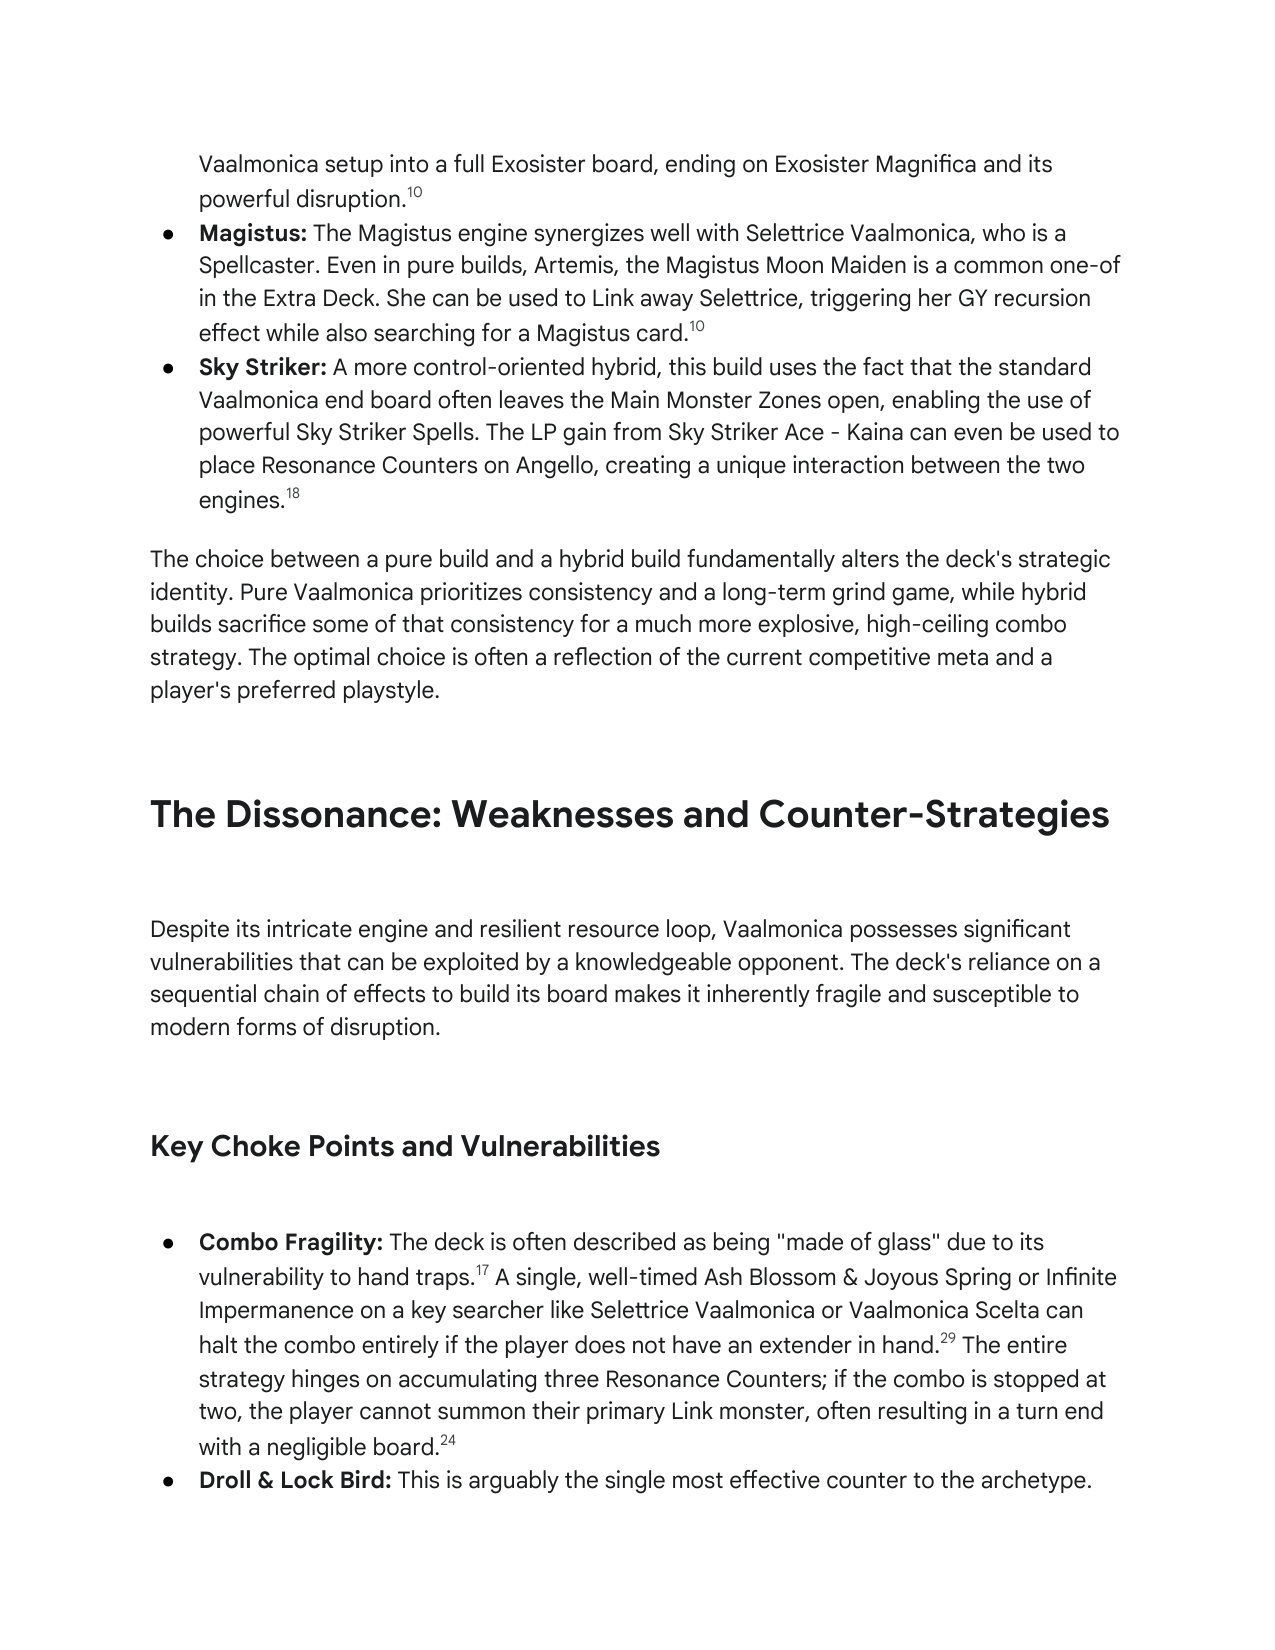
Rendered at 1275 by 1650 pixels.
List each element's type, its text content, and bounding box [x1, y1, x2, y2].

subtitle The Dissonance: Weaknesses and Counter-Strategies [150, 791, 1125, 838]
text The choice between a pure build and a hybrid build fundamentally alters the deck's strategic identity. Pure Vaalmonica prioritizes consistency and a long-term grind game, while hybrid builds sacrifice some of that consistency for a much more explosive, high-ceiling combo strategy. The optimal choice is often a reflection of the current competitive meta and a player's preferred playstyle. [150, 545, 1125, 705]
list Magistus: The Magistus engine synergizes well with Selettrice Vaalmonica, who is a Spellcaster. Even in pure builds, Artemis, the Magistus Moon Maiden is a common one-of in the Extra Deck. She can be used to Link away Selettrice, triggering her GY recursion effect while also searching for a Magistus card.10 [161, 219, 1125, 349]
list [161, 150, 1125, 214]
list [161, 1466, 1125, 1495]
list Sky Striker: A more control-oriented hybrid, this build uses the fact that the standard Vaalmonica end board often leaves the Main Monster Zones open, enabling the use of powerful Sky Striker Spells. The LP gain from Sky Striker Ace - Kaina can even be used to place Resonance Counters on Angello, creating a unique interaction between the two engines.18 [161, 353, 1125, 516]
text Despite its intricate engine and resilient resource loop, Vaalmonica possesses significant vulnerabilities that can be exploited by a knowledgeable opponent. The deck's reliance on a sequential chain of effects to build its board makes it inherently fragile and susceptible to modern forms of disruption. [150, 915, 1125, 1042]
list Combo Fragility: The deck is often described as being "made of glass" due to its vulnerability to hand traps.17 A single, well-timed Ash Blossom & Joyous Spring or Infinite Impermanence on a key searcher like Selettrice Vaalmonica or Vaalmonica Scelta can halt the combo entirely if the player does not have an extender in hand.29 The entire strategy hinges on accumulating three Resonance Counters; if the combo is stopped at two, the player cannot summon their primary Link monster, often resulting in a turn end with a negligible board.24 [161, 1228, 1125, 1462]
subtitle Key Choke Points and Vulnerabilities [150, 1129, 1125, 1165]
